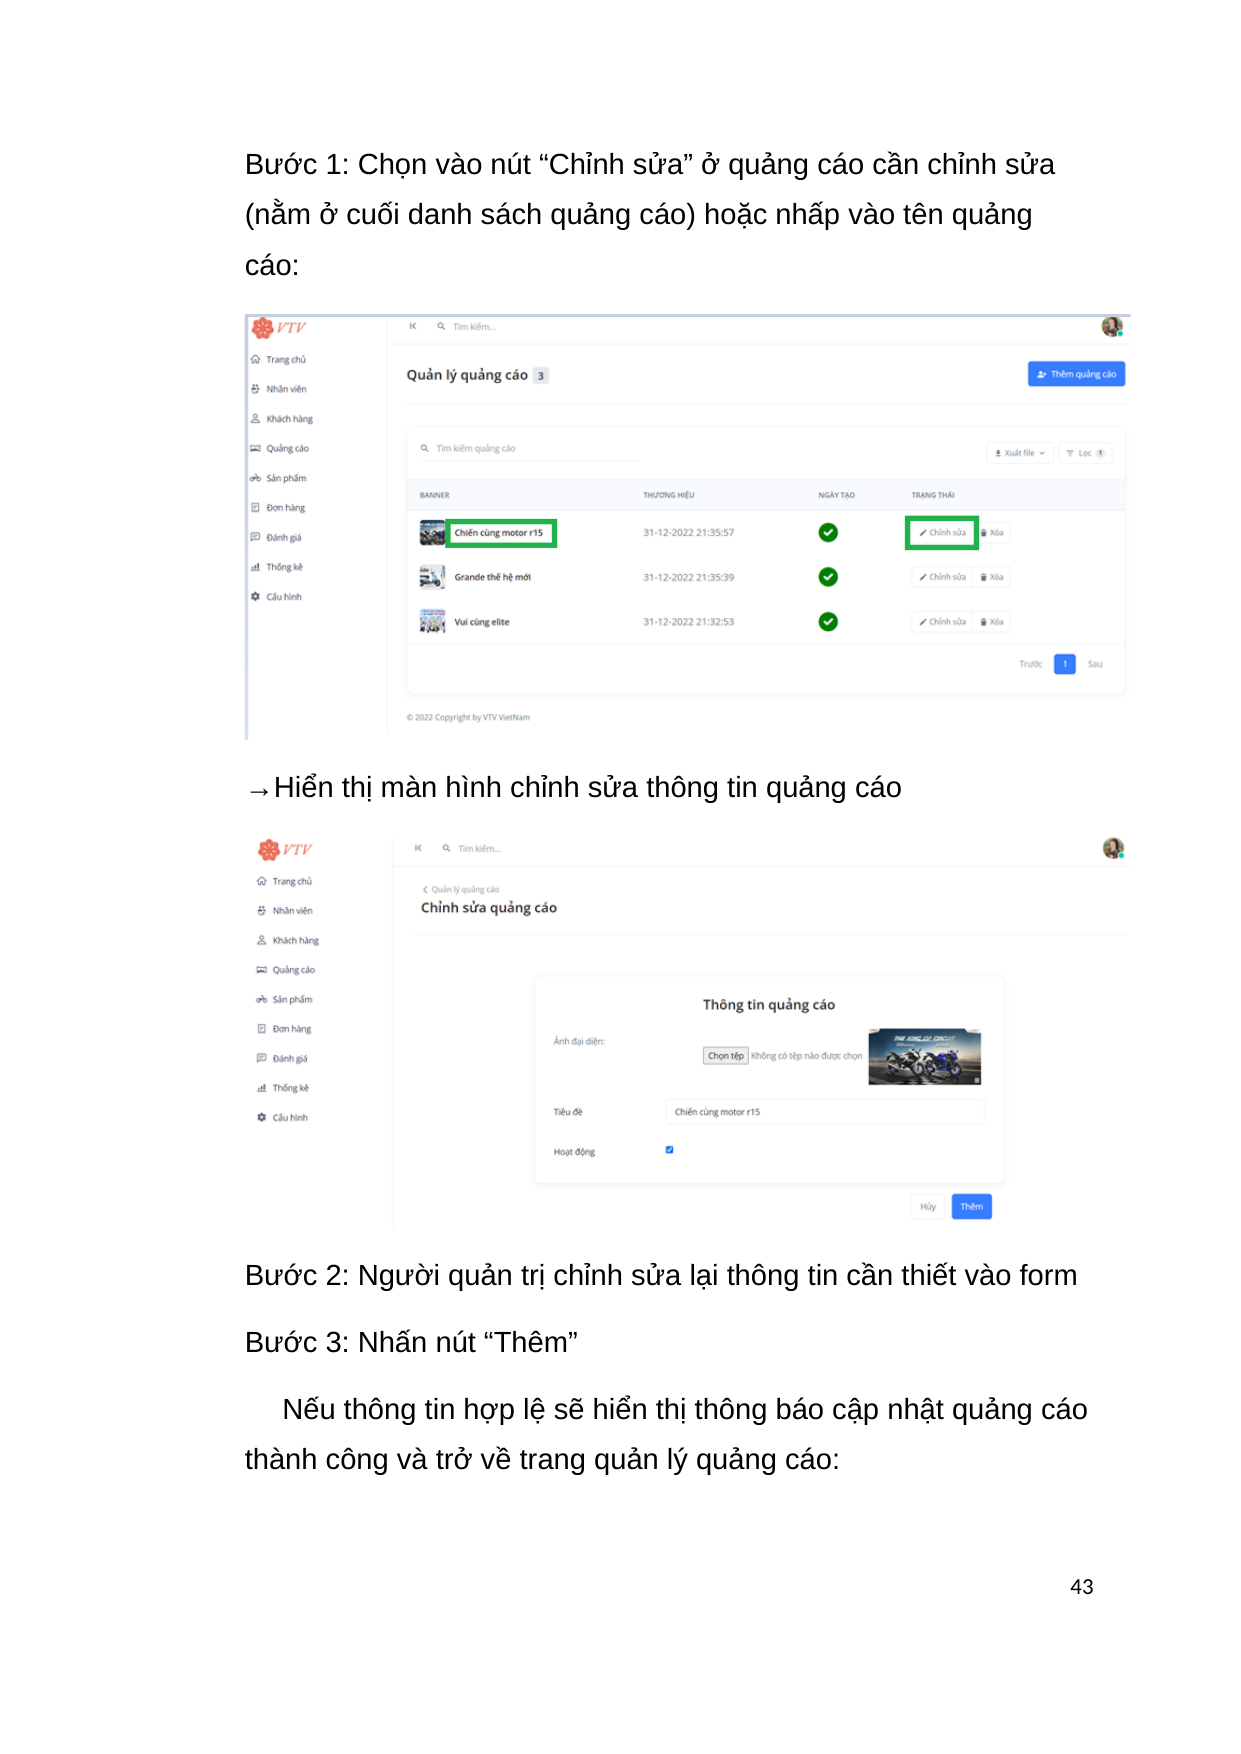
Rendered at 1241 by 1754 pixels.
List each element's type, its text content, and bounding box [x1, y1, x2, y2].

list Bước 3: Nhấn nút “Thêm” [244, 1325, 1093, 1358]
list Bước 2: Người quản trị chỉnh sửa lại thông tin cần thiết vào form [244, 1258, 1093, 1291]
picture [244, 837, 1131, 1228]
picture [244, 314, 1131, 740]
list Nếu thông tin hợp lệ sẽ hiển thị thông báo cập nhật quảng cáo thành công và trở về trang quản lý quảng cáo: [244, 1392, 1093, 1476]
text Bước 1: Chọn vào nút “Chỉnh sửa” ở quảng cáo cần chỉnh sửa (nằm ở cuối danh sách quảng cáo) hoặc nhấp vào tên quảng cáo: [244, 147, 1093, 281]
text →Hiển thị màn hình chỉnh sửa thông tin quảng cáo [207, 770, 1093, 803]
